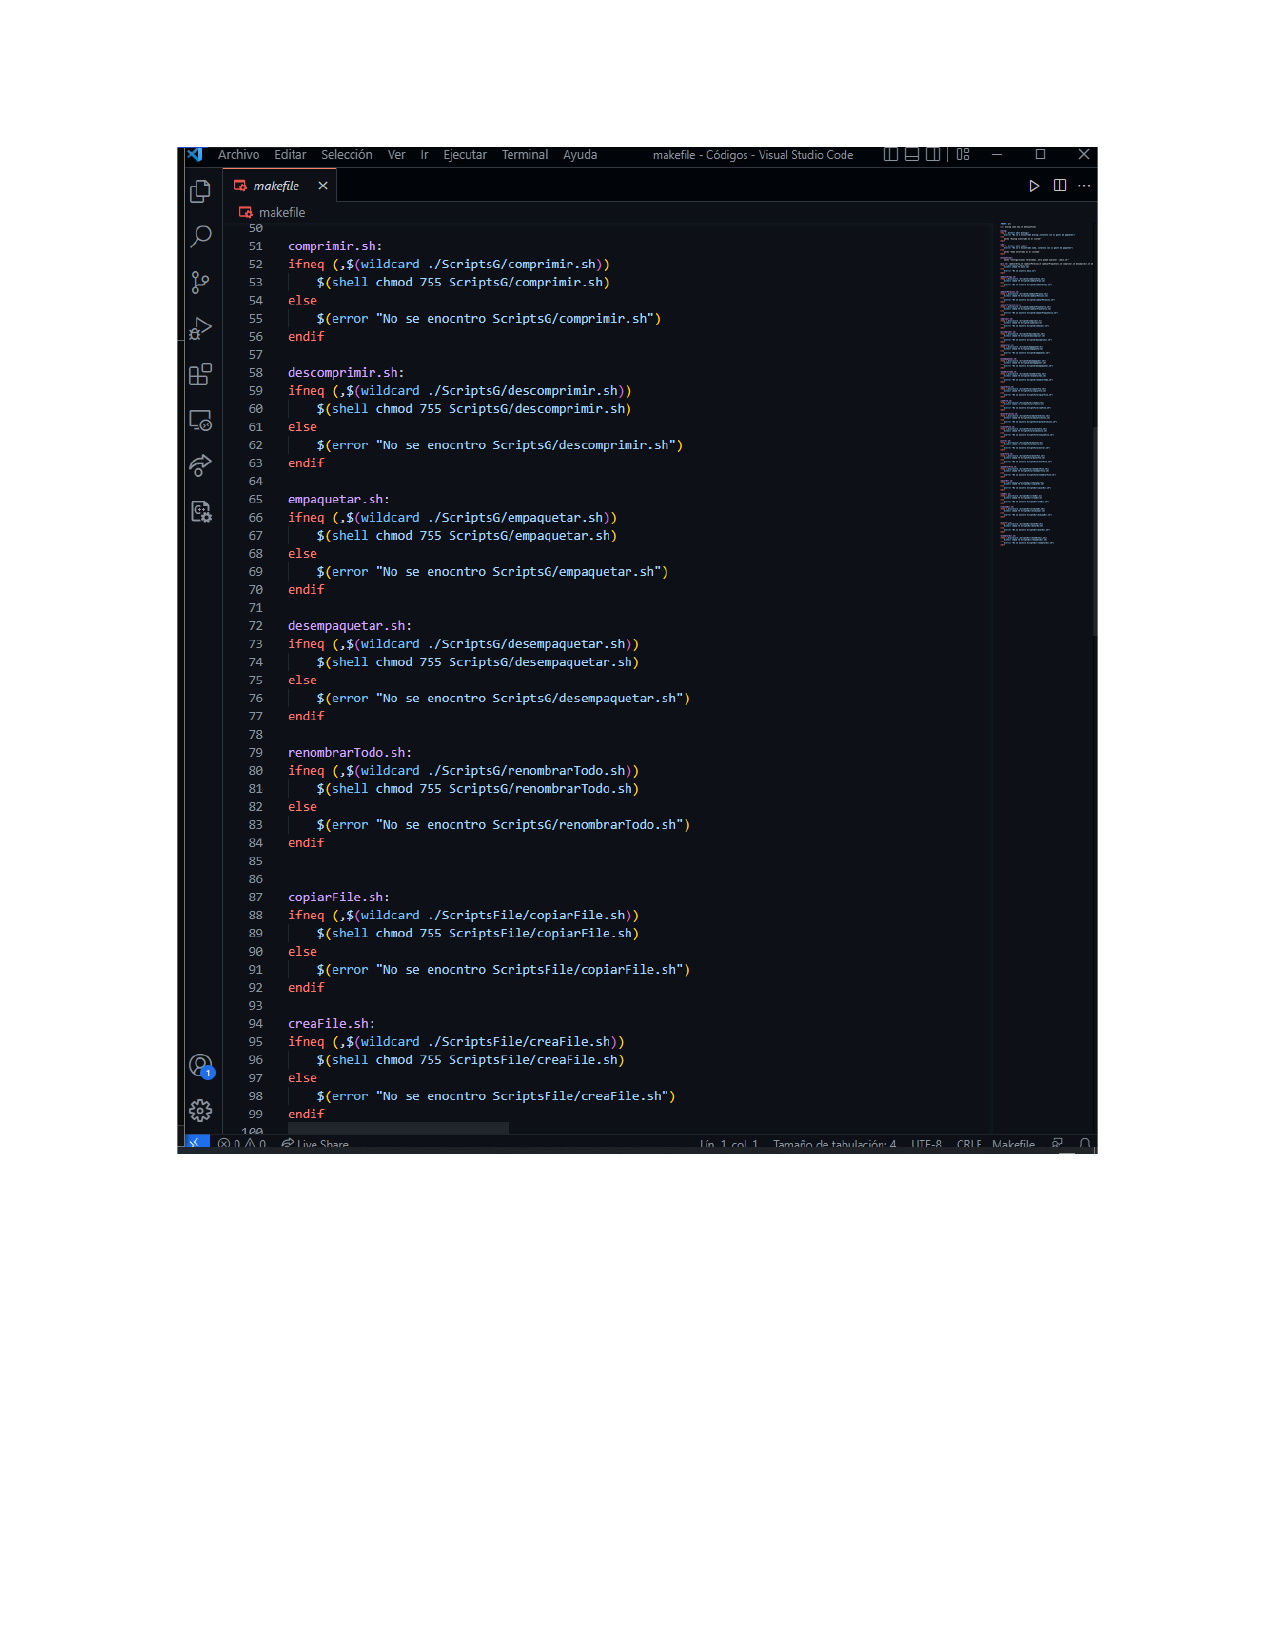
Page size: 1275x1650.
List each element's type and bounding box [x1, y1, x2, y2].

picture [177, 147, 1098, 1154]
